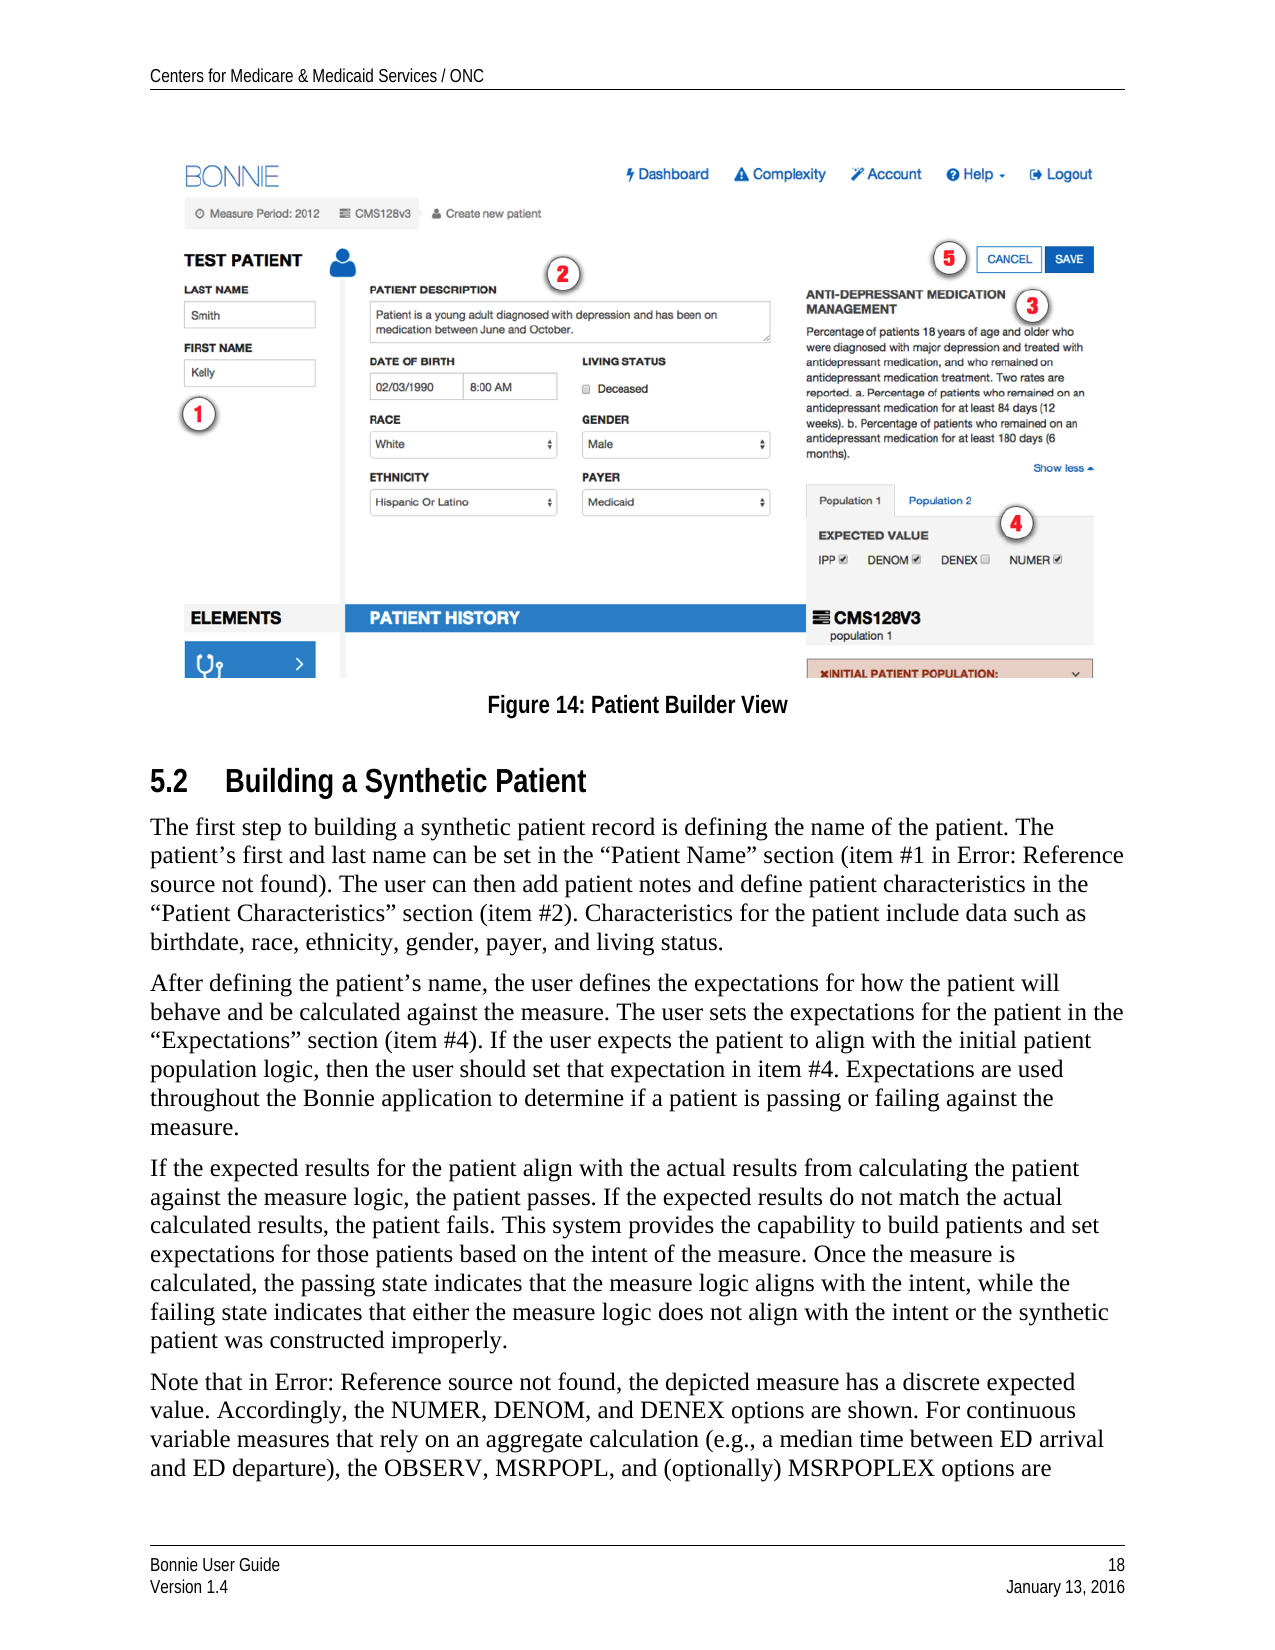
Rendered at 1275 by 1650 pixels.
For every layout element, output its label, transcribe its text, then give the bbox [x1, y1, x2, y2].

text If the expected results for the patient align with the actual results from calculating the patient against the measure logic, the patient passes. If the expected results do not match the actual calculated results, the patient fails. This system provides the capability to build patients and set expectations for those patients based on the intent of the measure. Once the measure is calculated, the passing state indicates that the measure logic aligns with the intent, while the failing state indicates that either the measure logic does not align with the intent or the synthetic patient was constructed improperly. [150, 1153, 1125, 1354]
text After defining the patient’s name, the user defines the expectations for how the patient will behave and be calculated against the measure. The user sets the expectations for the patient in the “Expectations” section (item #4). If the user expects the patient to align with the initial patient population logic, then the user should set that expectation in item #4. Expectations are used throughout the Bonnie application to determine if a patient is passing or failing against the measure. [150, 968, 1125, 1140]
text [150, 1367, 1125, 1482]
text Figure : Patient Builder View [150, 691, 1125, 719]
picture [165, 150, 1111, 678]
subtitle Building a Synthetic Patient [150, 761, 1125, 799]
